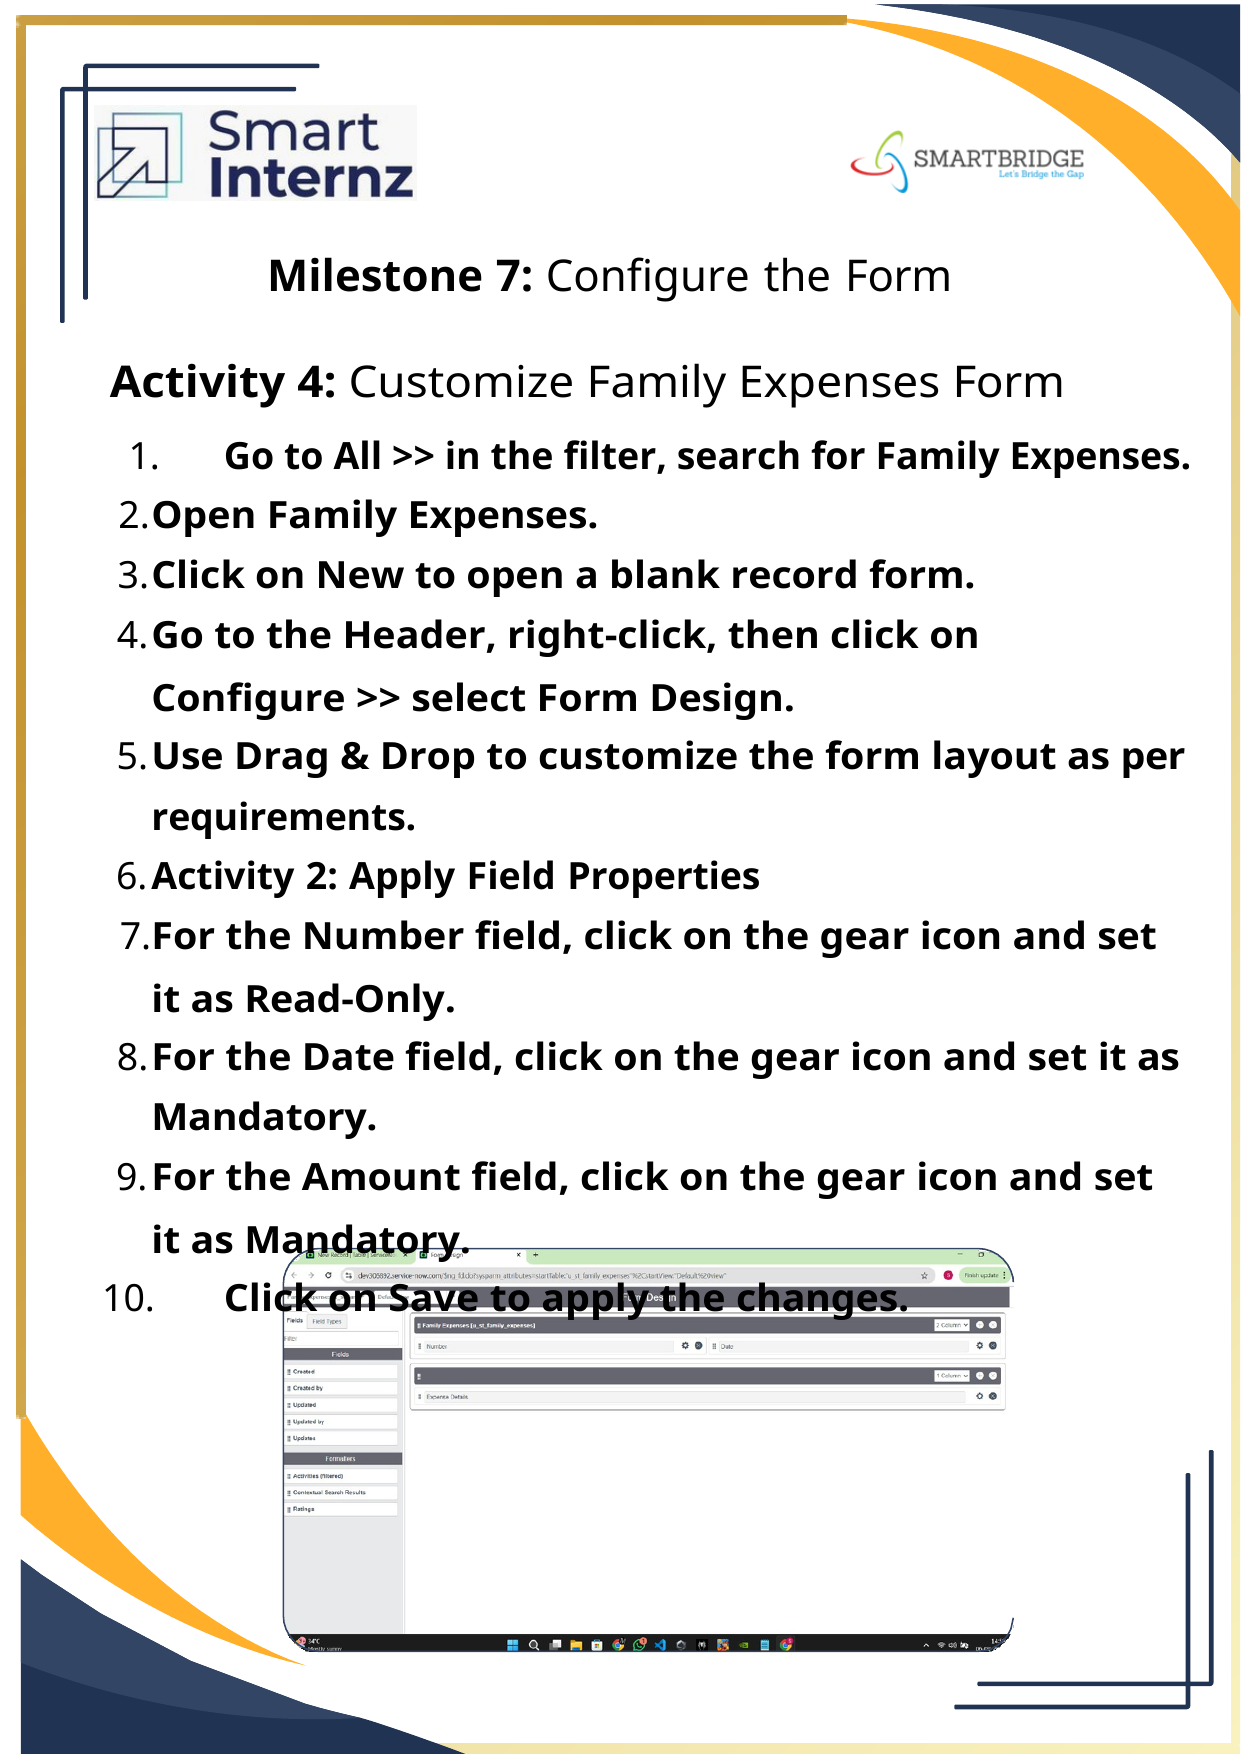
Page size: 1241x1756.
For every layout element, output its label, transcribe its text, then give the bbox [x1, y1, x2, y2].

list Activity 2: Apply Field Properties [116, 850, 1211, 901]
list Open Family Expenses. [118, 489, 1211, 540]
list Go to All >> in the filter, search for Family Expenses. [128, 429, 1211, 480]
picture [1231, 154, 1241, 210]
text requirements. [151, 790, 1211, 841]
picture [987, 1623, 1014, 1652]
list For the Number field, click on the gear icon and set it as Read-Only. [119, 909, 1174, 1023]
list Use Drag & Drop to customize the form layout as per [116, 734, 1211, 779]
text Mandatory. [151, 1091, 1211, 1142]
list Click on New to open a blank record form. [117, 549, 1211, 600]
list For the Date field, click on the gear icon and set it as [117, 1035, 1211, 1079]
picture [850, 130, 1084, 193]
list Go to the Header, right-click, then click on Configure >> select Form Design. [117, 609, 1172, 722]
picture [439, 303, 1241, 1754]
picture [16, 15, 847, 1419]
list Click on Save to apply the changes. [102, 1276, 1211, 1321]
text Milestone 7: Configure the Form [74, 245, 1145, 304]
picture [283, 1626, 310, 1652]
text Activity 4: Customize Family Expenses Form [109, 351, 1211, 411]
picture [1009, 1264, 1014, 1275]
list For the Amount field, click on the gear icon and set it as Mandatory. [116, 1151, 1173, 1264]
picture [285, 1321, 1014, 1650]
picture [286, 1264, 1011, 1276]
